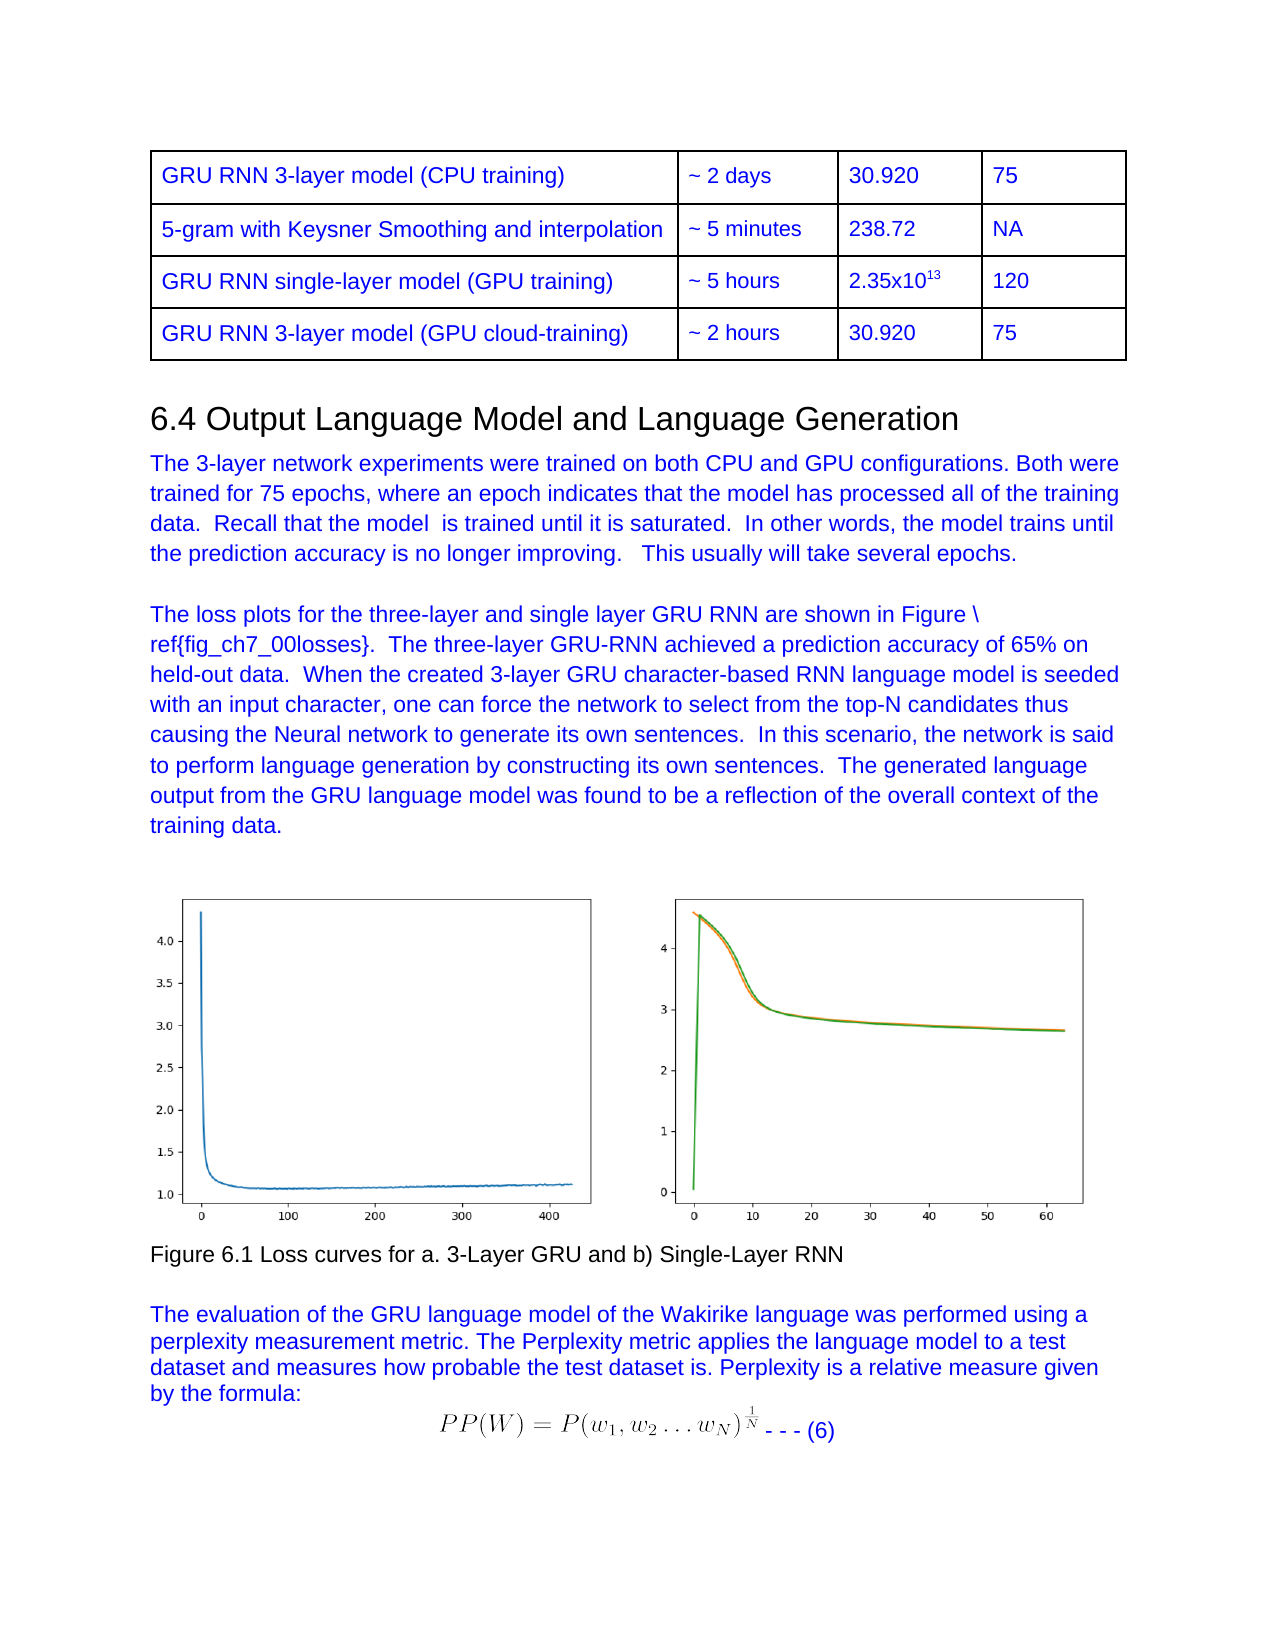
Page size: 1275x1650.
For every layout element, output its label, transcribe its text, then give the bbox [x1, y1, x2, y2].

text The 3-layer network experiments were trained on both CPU and GPU configurations. Both were trained for 75 epochs, where an epoch indicates that the model has processed all of the training data. Recall that the model is trained until it is saturated. In other words, the model trains until the prediction accuracy is no longer improving. This usually will take several epochs. [150, 449, 1125, 567]
table_cell 120 [983, 257, 1125, 307]
table_cell 75 [983, 309, 1125, 359]
picture [150, 872, 1125, 1237]
table_cell NA [983, 205, 1125, 255]
table_cell 30.920 [839, 152, 981, 203]
subtitle - - - (6) [150, 1407, 1125, 1455]
table_cell ~ 5 minutes [679, 205, 837, 255]
table_cell ~ 2 hours [679, 309, 837, 359]
table_cell ~ 5 hours [679, 257, 837, 307]
table_cell 75 [983, 152, 1125, 203]
picture [439, 1406, 759, 1438]
text The loss plots for the three-layer and single layer GRU RNN are shown in Figure \ref{fig_ch7_00losses}. The three-layer GRU-RNN achieved a prediction accuracy of 65% on held-out data. When the created 3-layer GRU character-based RNN language model is seeded with an input character, one can force the network to select from the top-N candidates thus causing the Neural network to generate its own sentences. In this scenario, the network is said to perform language generation by constructing its own sentences. The generated language output from the GRU language model was found to be a reflection of the overall context of the training data. [150, 601, 1125, 838]
table_cell 30.920 [839, 309, 981, 359]
subtitle 6.4 Output Language Model and Language Generation [150, 399, 1125, 437]
table_cell GRU RNN 3-layer model (CPU training) [152, 152, 677, 203]
table_cell 238.72 [839, 205, 981, 255]
table_cell 5-gram with Keysner Smoothing and interpolation [152, 205, 677, 255]
table_cell ~ 2 days [679, 152, 837, 203]
table_cell 2.35x1013 [839, 257, 981, 307]
subtitle The evaluation of the GRU language model of the Wakirike language was performed using a perplexity measurement metric. The Perplexity metric applies the language model to a test dataset and measures how probable the test dataset is. Perplexity is a relative measure given by the formula: [150, 1301, 1125, 1407]
table_cell GRU RNN 3-layer model (GPU cloud-training) [152, 309, 677, 359]
table_cell GRU RNN single-layer model (GPU training) [152, 257, 677, 307]
text Figure 6.1 Loss curves for a. 3-Layer GRU and b) Single-Layer RNN [150, 1241, 1125, 1267]
